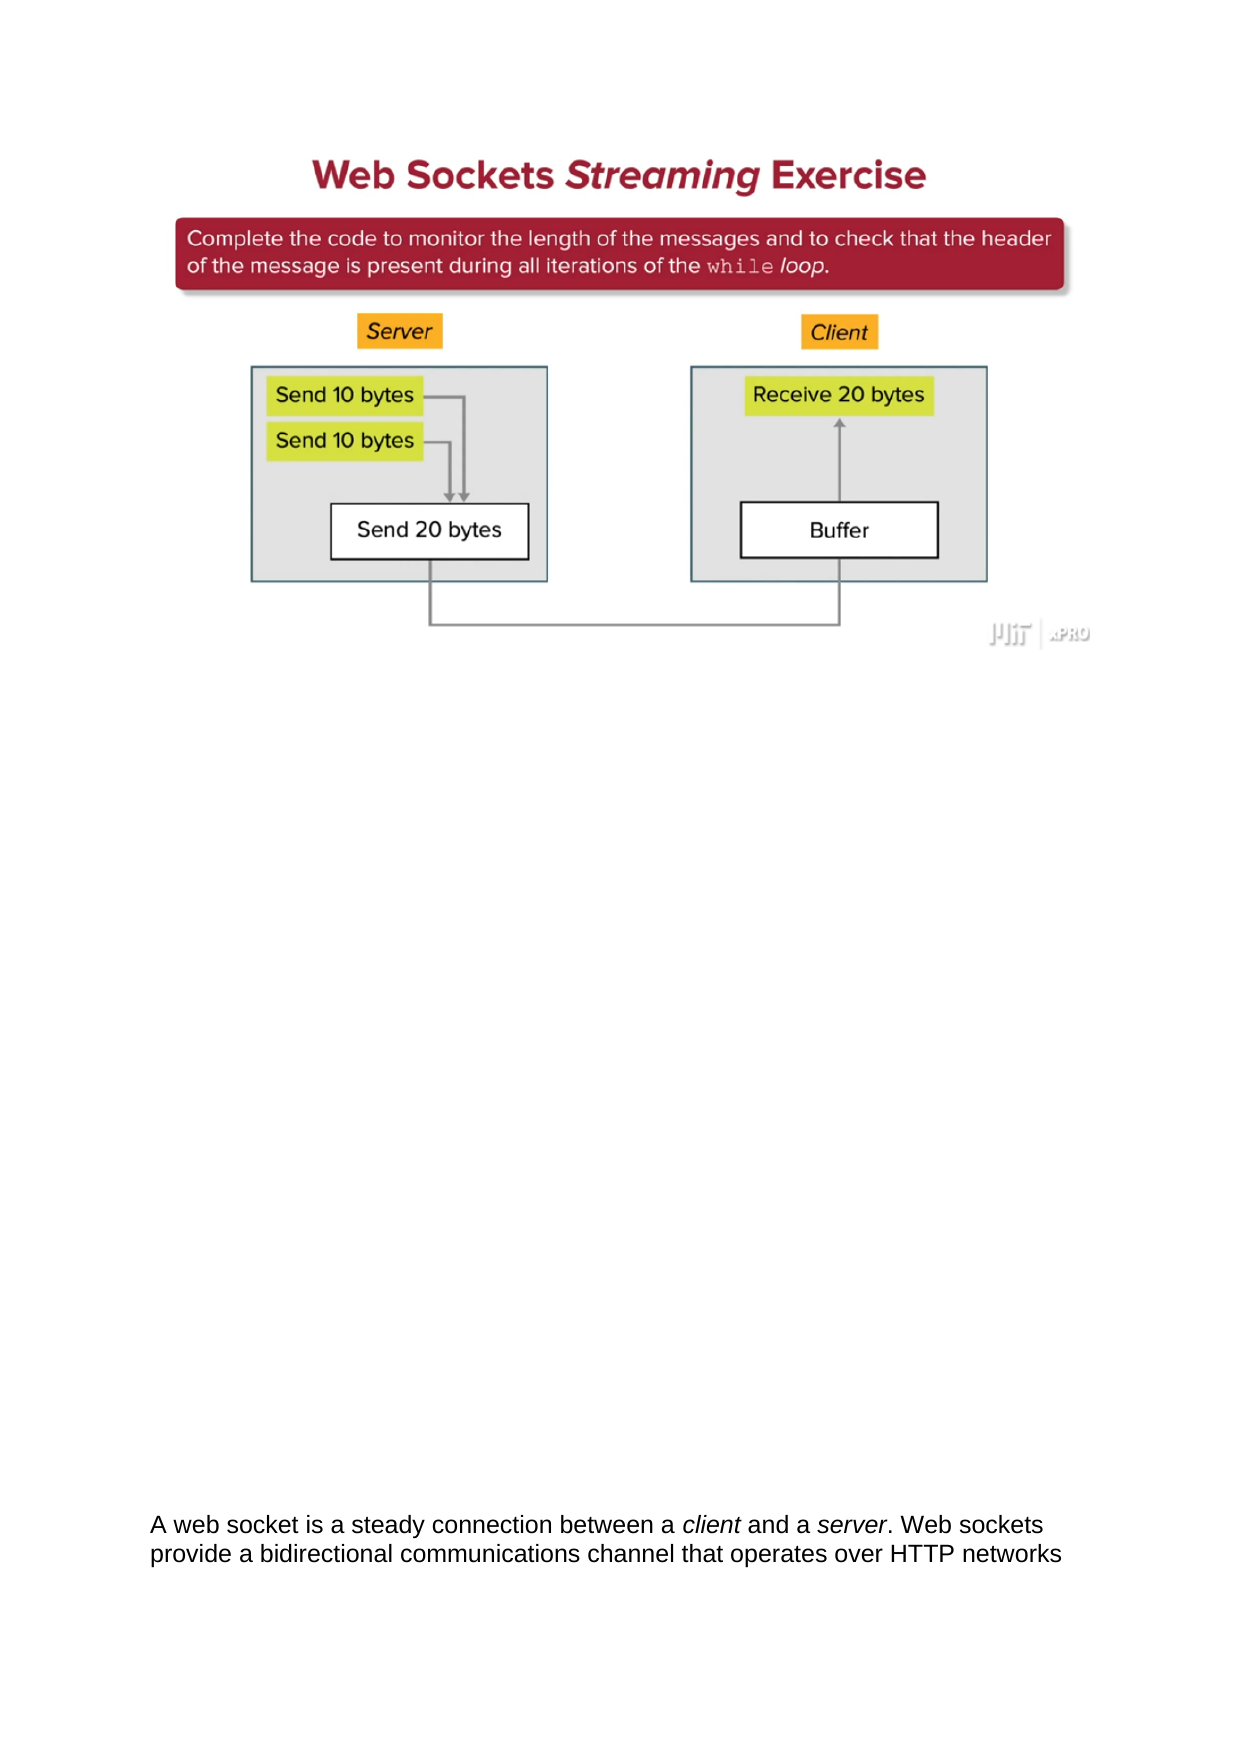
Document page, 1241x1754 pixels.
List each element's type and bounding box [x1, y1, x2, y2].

picture [150, 150, 1091, 650]
text [150, 1510, 1090, 1568]
